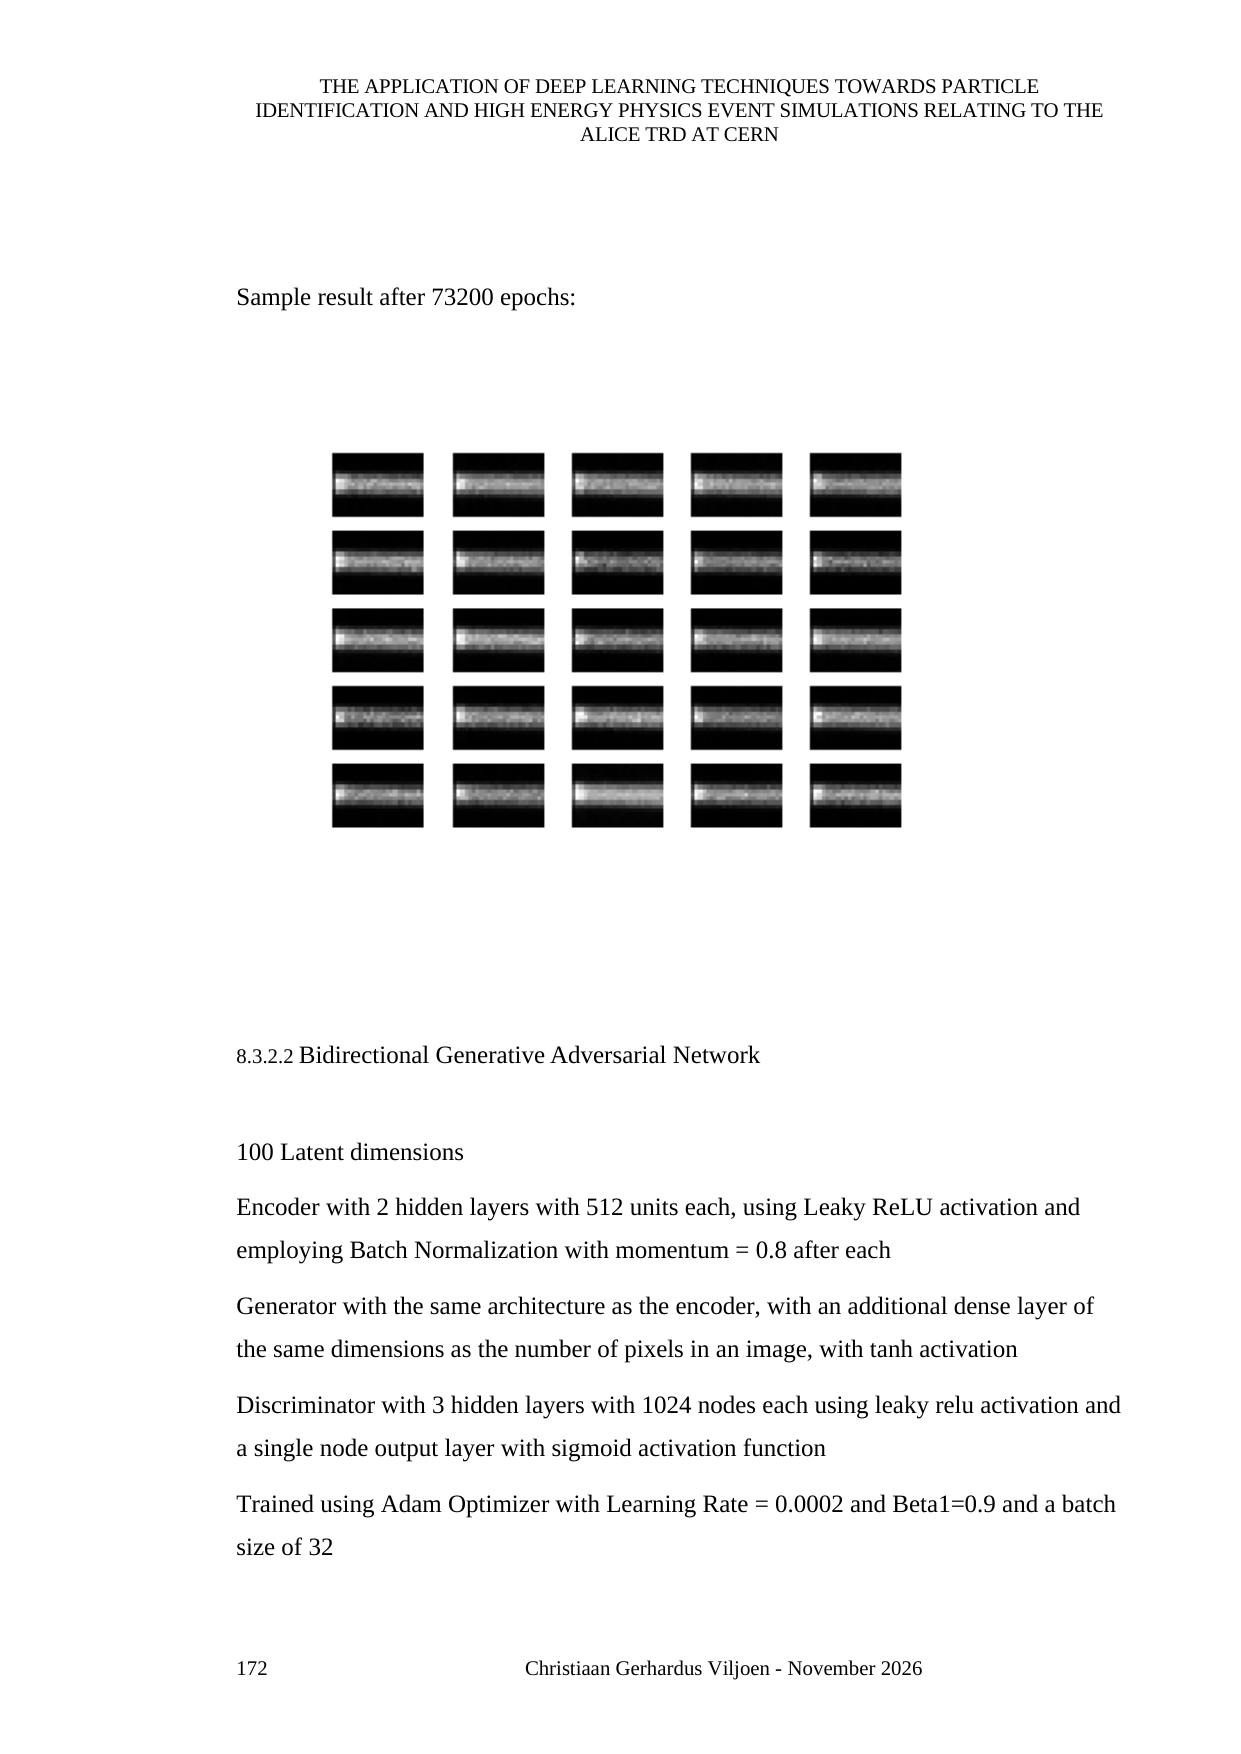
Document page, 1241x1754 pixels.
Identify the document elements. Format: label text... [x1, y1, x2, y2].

text Generator with the same architecture as the encoder, with an additional dense layer of the same dimensions as the number of pixels in an image, with tanh activation [236, 1291, 1122, 1363]
text Sample result after 73200 epochs: [236, 282, 1122, 311]
text Trained using Adam Optimizer with Learning Rate = 0.0002 and Beta1=0.9 and a batch size of 32 [236, 1489, 1122, 1561]
subtitle Bidirectional Generative Adversarial Network [236, 1040, 1122, 1069]
text 100 Latent dimensions [236, 1137, 1122, 1166]
text Encoder with 2 hidden layers with 512 units each, using Leaky ReLU activation and employing Batch Normalization with momentum = 0.8 after each [236, 1192, 1122, 1264]
text Discriminator with 3 hidden layers with 1024 nodes each using leaky relu activation and a single node output layer with sigmoid activation function [236, 1390, 1122, 1462]
picture [236, 393, 980, 890]
